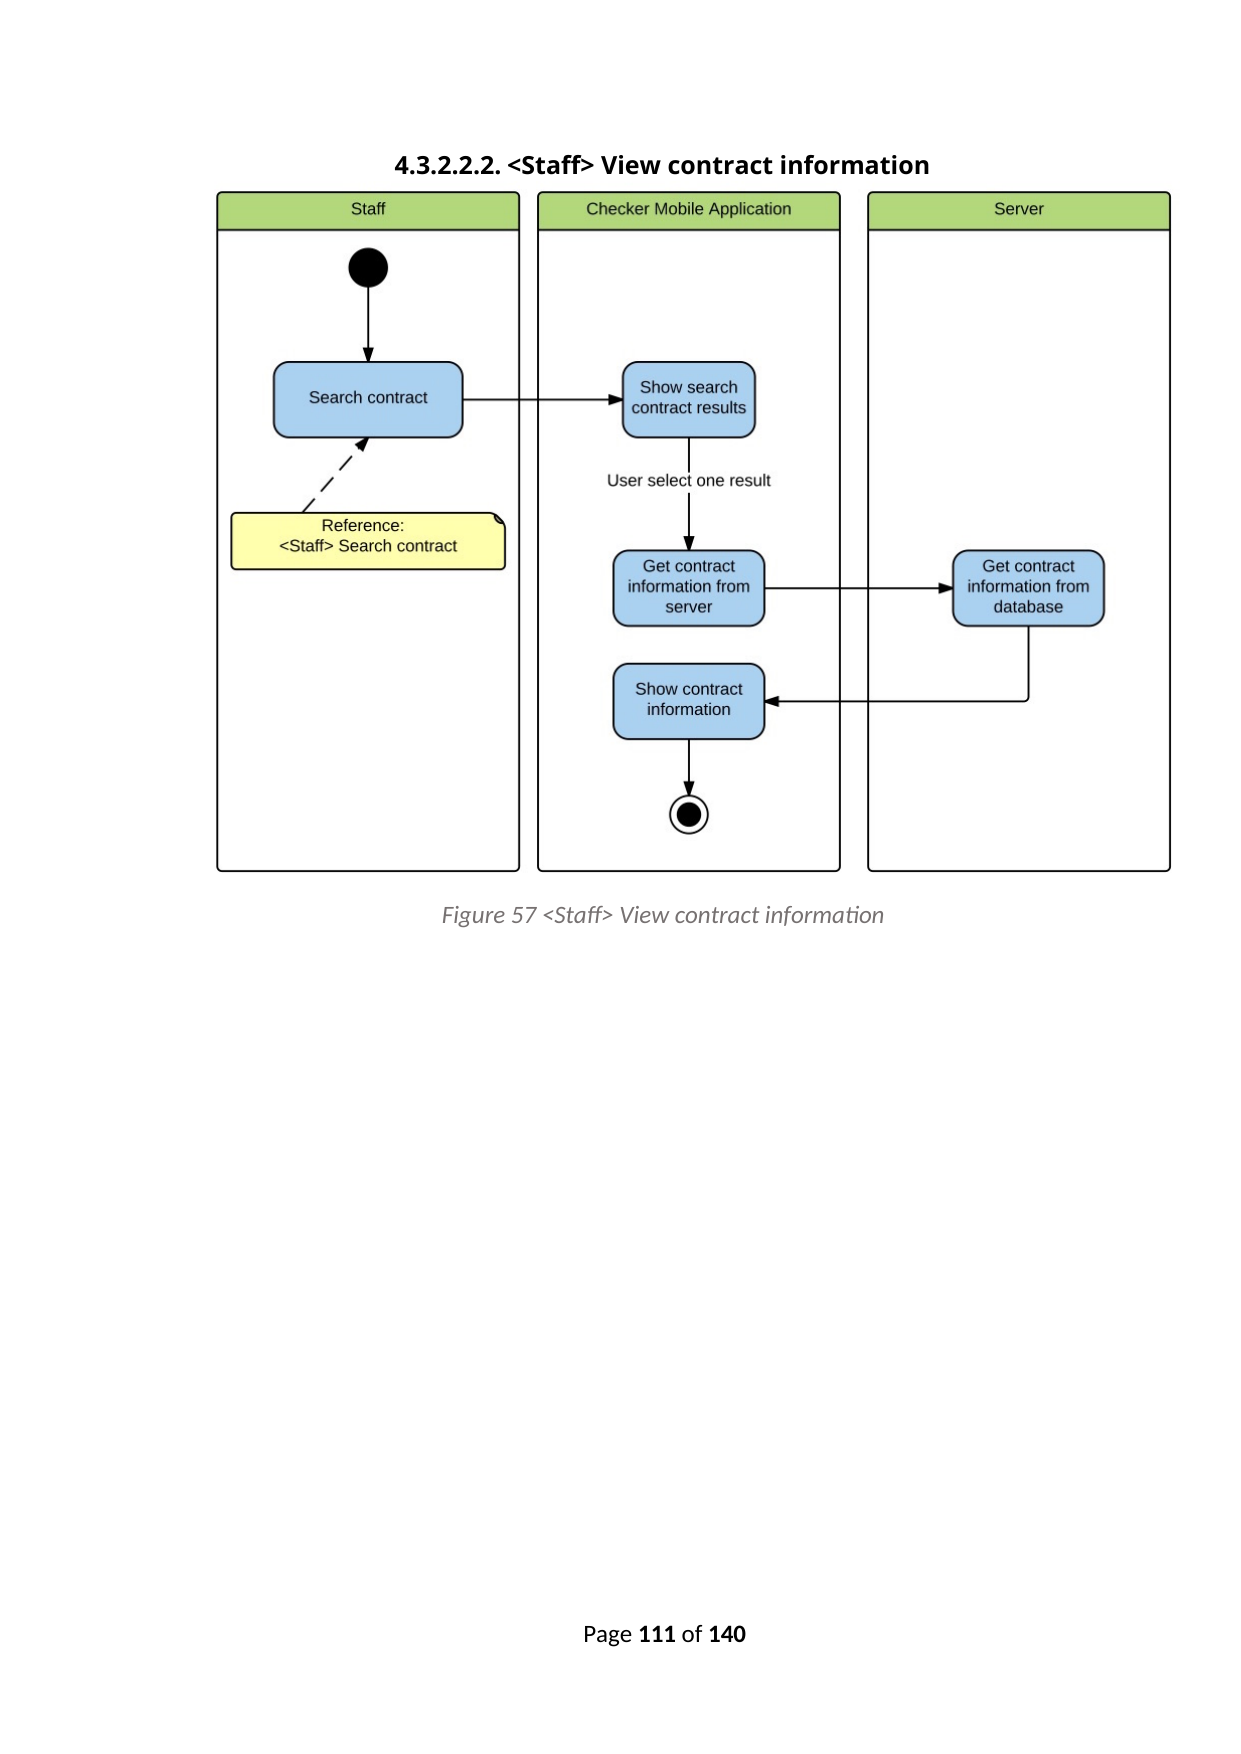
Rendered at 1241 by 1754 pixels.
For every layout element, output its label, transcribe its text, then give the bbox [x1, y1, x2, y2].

subtitle <Staff> View contract information [394, 148, 1122, 181]
picture [206, 181, 1182, 880]
